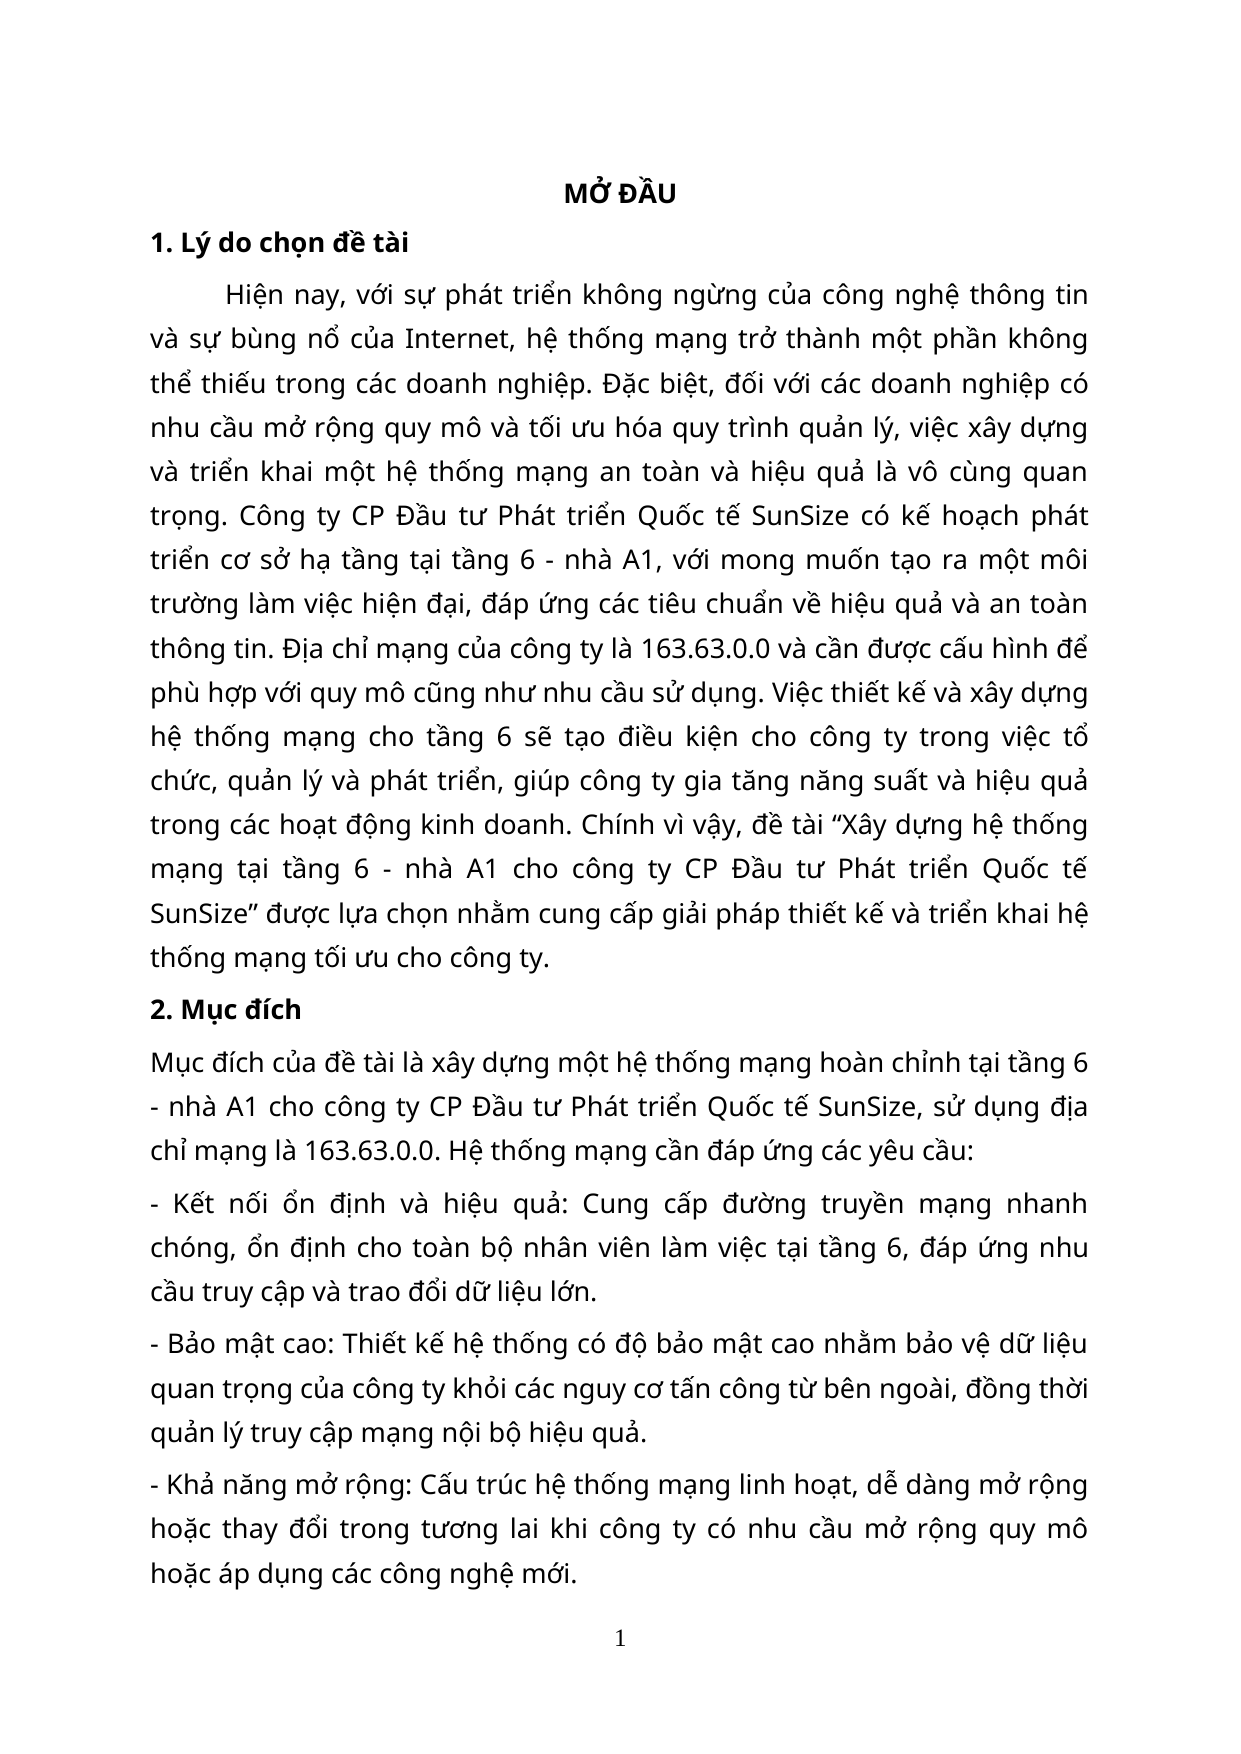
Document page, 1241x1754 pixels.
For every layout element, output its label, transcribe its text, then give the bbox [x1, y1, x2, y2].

subtitle MỞ ĐẦU [150, 175, 1090, 212]
text Mục đích của đề tài là xây dựng một hệ thống mạng hoàn chỉnh tại tầng 6 - nhà A1 cho công ty CP Đầu tư Phát triển Quốc tế SunSize, sử dụng địa chỉ mạng là 163.63.0.0. Hệ thống mạng cần đáp ứng các yêu cầu: [150, 1043, 1090, 1168]
text - Khả năng mở rộng: Cấu trúc hệ thống mạng linh hoạt, dễ dàng mở rộng hoặc thay đổi trong tương lai khi công ty có nhu cầu mở rộng quy mô hoặc áp dụng các công nghệ mới. [150, 1466, 1090, 1591]
text - Bảo mật cao: Thiết kế hệ thống có độ bảo mật cao nhằm bảo vệ dữ liệu quan trọng của công ty khỏi các nguy cơ tấn công từ bên ngoài, đồng thời quản lý truy cập mạng nội bộ hiệu quả. [150, 1325, 1090, 1450]
subtitle 1. Lý do chọn đề tài [150, 223, 1090, 260]
text Hiện nay, với sự phát triển không ngừng của công nghệ thông tin và sự bùng nổ của Internet, hệ thống mạng trở thành một phần không thể thiếu trong các doanh nghiệp. Đặc biệt, đối với các doanh nghiệp có nhu cầu mở rộng quy mô và tối ưu hóa quy trình quản lý, việc xây dựng và triển khai một hệ thống mạng an toàn và hiệu quả là vô cùng quan trọng. Công ty CP Đầu tư Phát triển Quốc tế SunSize có kế hoạch phát triển cơ sở hạ tầng tại tầng 6 - nhà A1, với mong muốn tạo ra một môi trường làm việc hiện đại, đáp ứng các tiêu chuẩn về hiệu quả và an toàn thông tin. Địa chỉ mạng của công ty là 163.63.0.0 và cần được cấu hình để phù hợp với quy mô cũng như nhu cầu sử dụng. Việc thiết kế và xây dựng hệ thống mạng cho tầng 6 sẽ tạo điều kiện cho công ty trong việc tổ chức, quản lý và phát triển, giúp công ty gia tăng năng suất và hiệu quả trong các hoạt động kinh doanh. Chính vì vậy, đề tài “Xây dựng hệ thống mạng tại tầng 6 - nhà A1 cho công ty CP Đầu tư Phát triển Quốc tế SunSize” được lựa chọn nhằm cung cấp giải pháp thiết kế và triển khai hệ thống mạng tối ưu cho công ty. [150, 276, 1090, 975]
text - Kết nối ổn định và hiệu quả: Cung cấp đường truyền mạng nhanh chóng, ổn định cho toàn bộ nhân viên làm việc tại tầng 6, đáp ứng nhu cầu truy cập và trao đổi dữ liệu lớn. [150, 1184, 1090, 1309]
subtitle 2. Mục đích [150, 991, 1090, 1028]
